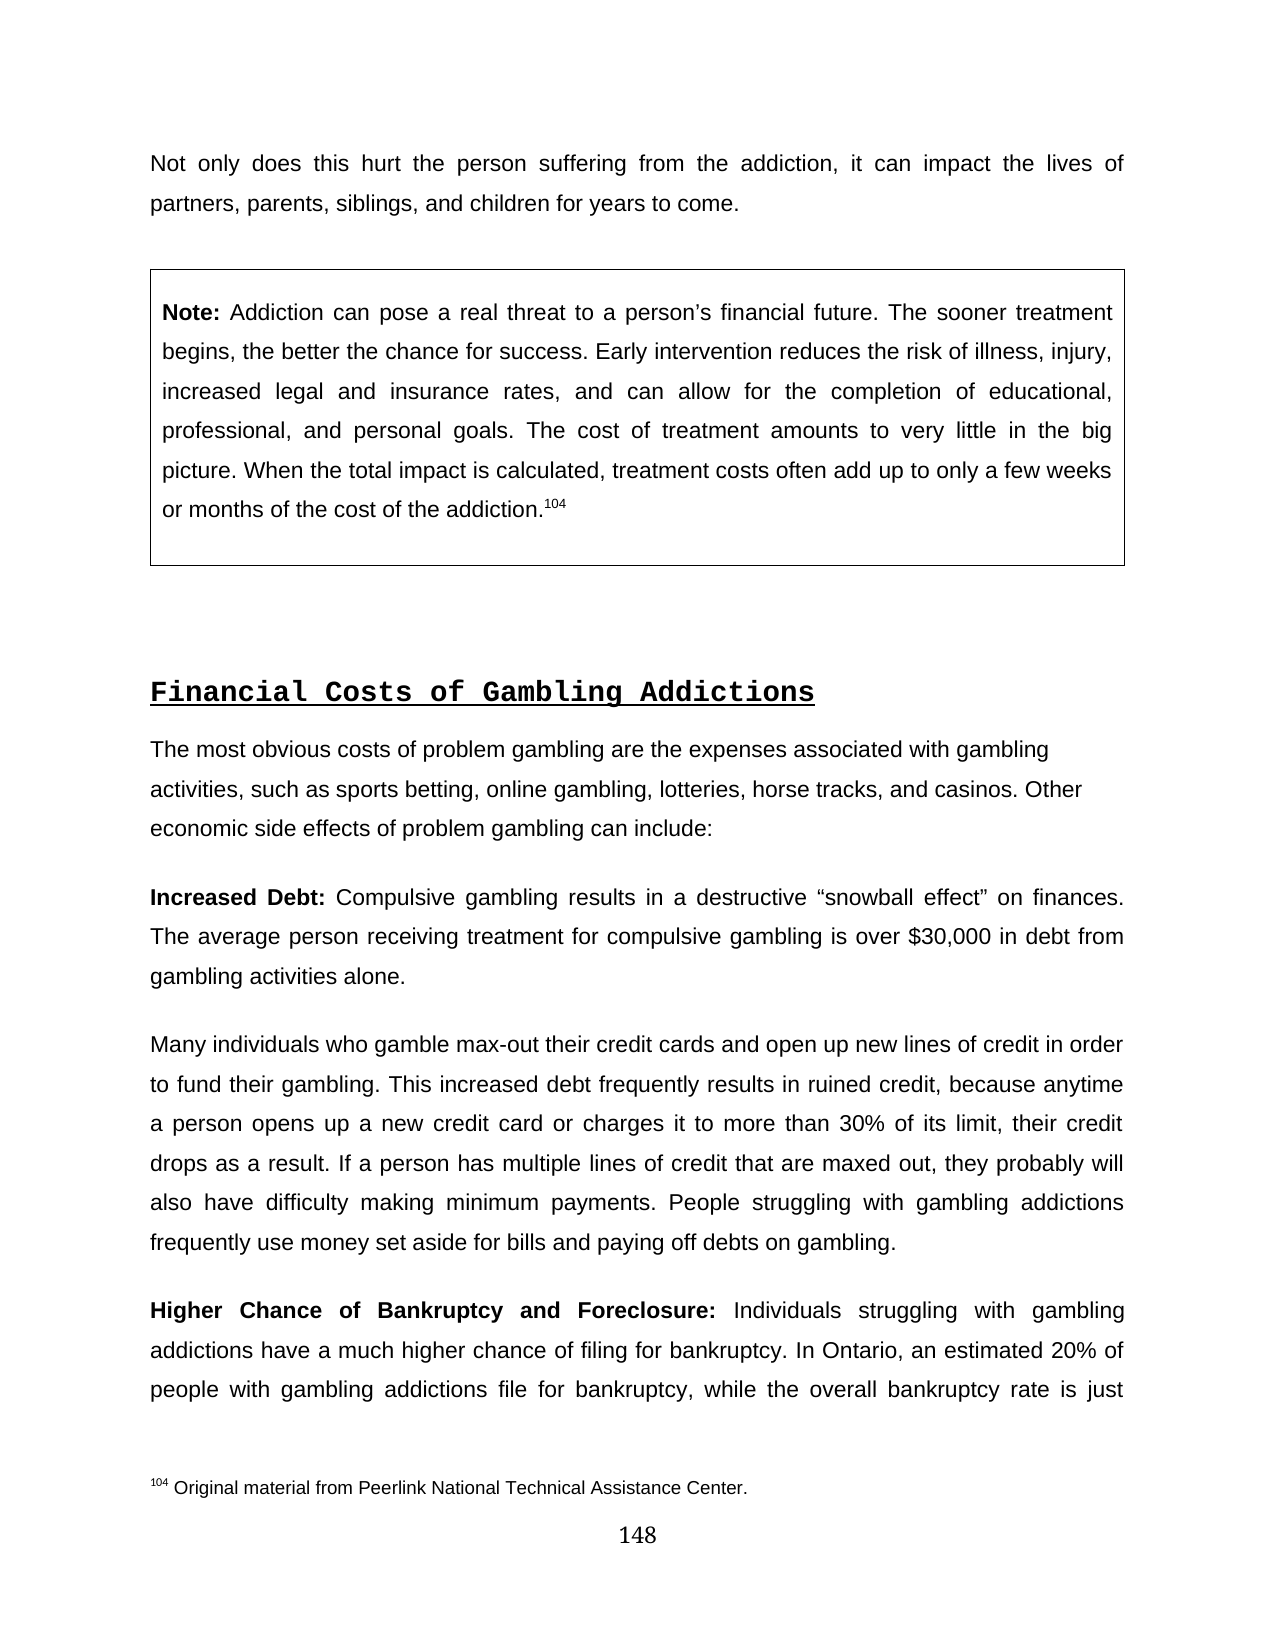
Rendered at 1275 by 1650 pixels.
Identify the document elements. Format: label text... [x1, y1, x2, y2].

text Financial Costs of Gambling Addictions [150, 677, 1125, 711]
text The most obvious costs of problem gambling are the expenses associated with gambling activities, such as sports betting, online gambling, lotteries, horse tracks, and casinos. Other economic side effects of problem gambling can include: [150, 736, 1125, 842]
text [150, 150, 1125, 216]
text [150, 1297, 1125, 1403]
text Many individuals who gamble max-out their credit cards and open up new lines of credit in order to fund their gambling. This increased debt frequently results in ruined credit, because anytime a person opens up a new credit card or charges it to more than 30% of its limit, their credit drops as a result. If a person has multiple lines of credit that are maxed out, they probably will also have difficulty making minimum payments. People struggling with gambling addictions frequently use money set aside for bills and paying off debts on gambling. [150, 1031, 1125, 1255]
text Increased Debt: Compulsive gambling results in a destructive “snowball effect” on finances. The average person receiving treatment for compulsive gambling is over $30,000 in debt from gambling activities alone. [150, 884, 1125, 989]
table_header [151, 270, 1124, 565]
